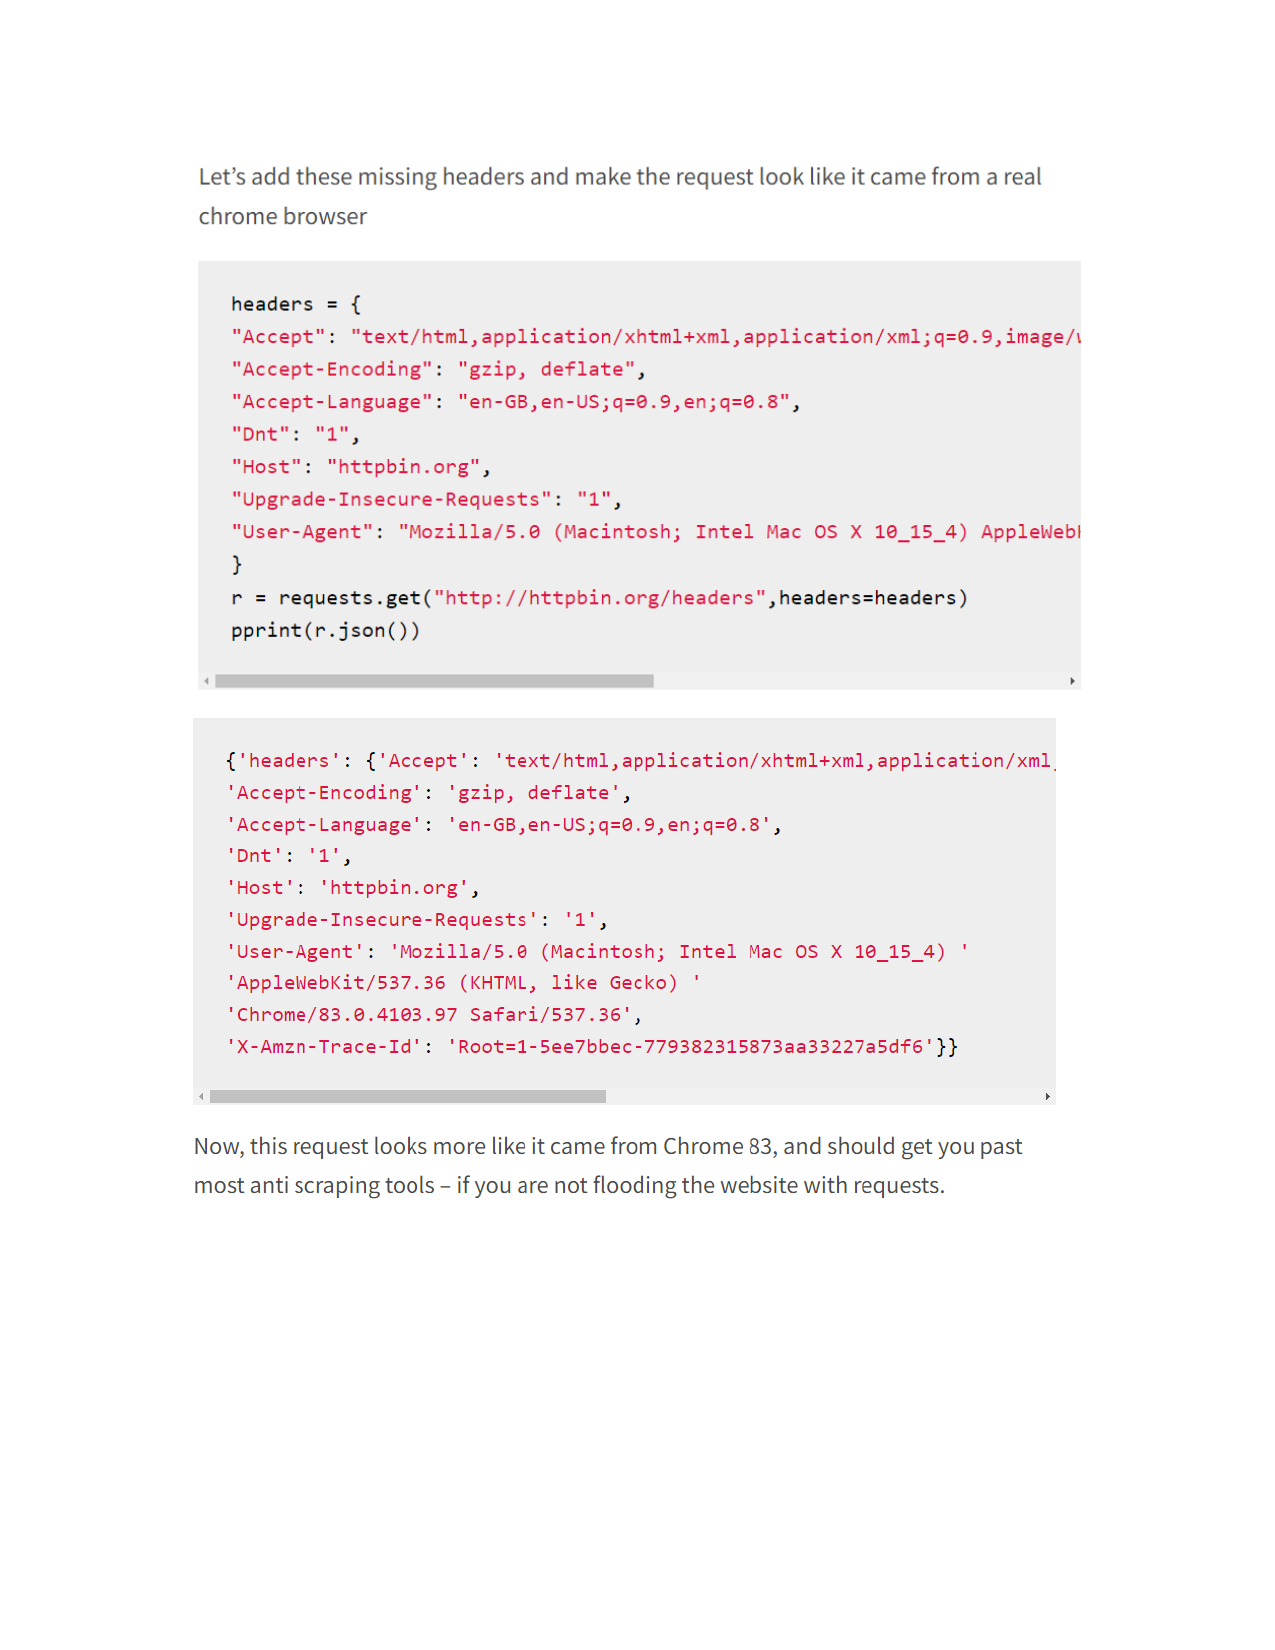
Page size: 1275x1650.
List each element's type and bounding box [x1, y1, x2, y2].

picture [187, 711, 1088, 1215]
picture [187, 150, 1088, 710]
